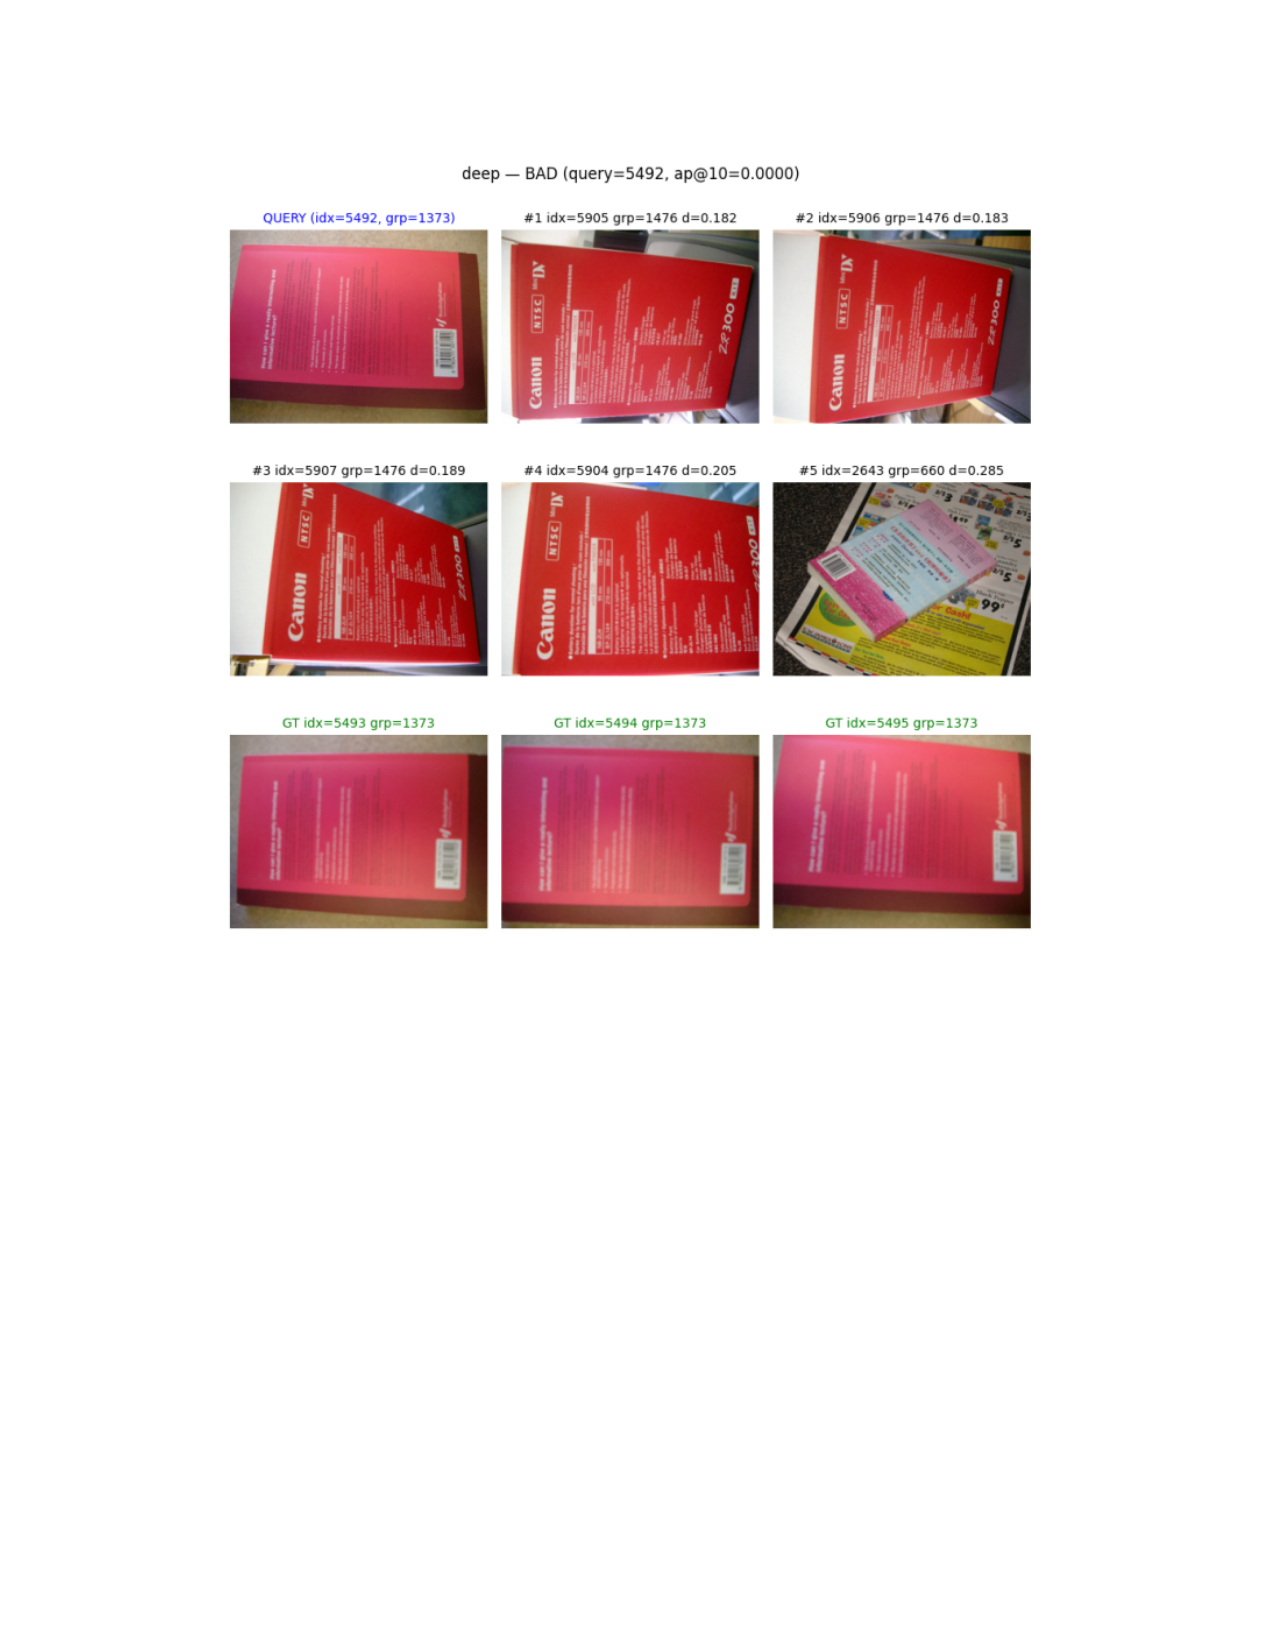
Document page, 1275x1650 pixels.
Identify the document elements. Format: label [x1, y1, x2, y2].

picture [187, 150, 1088, 954]
